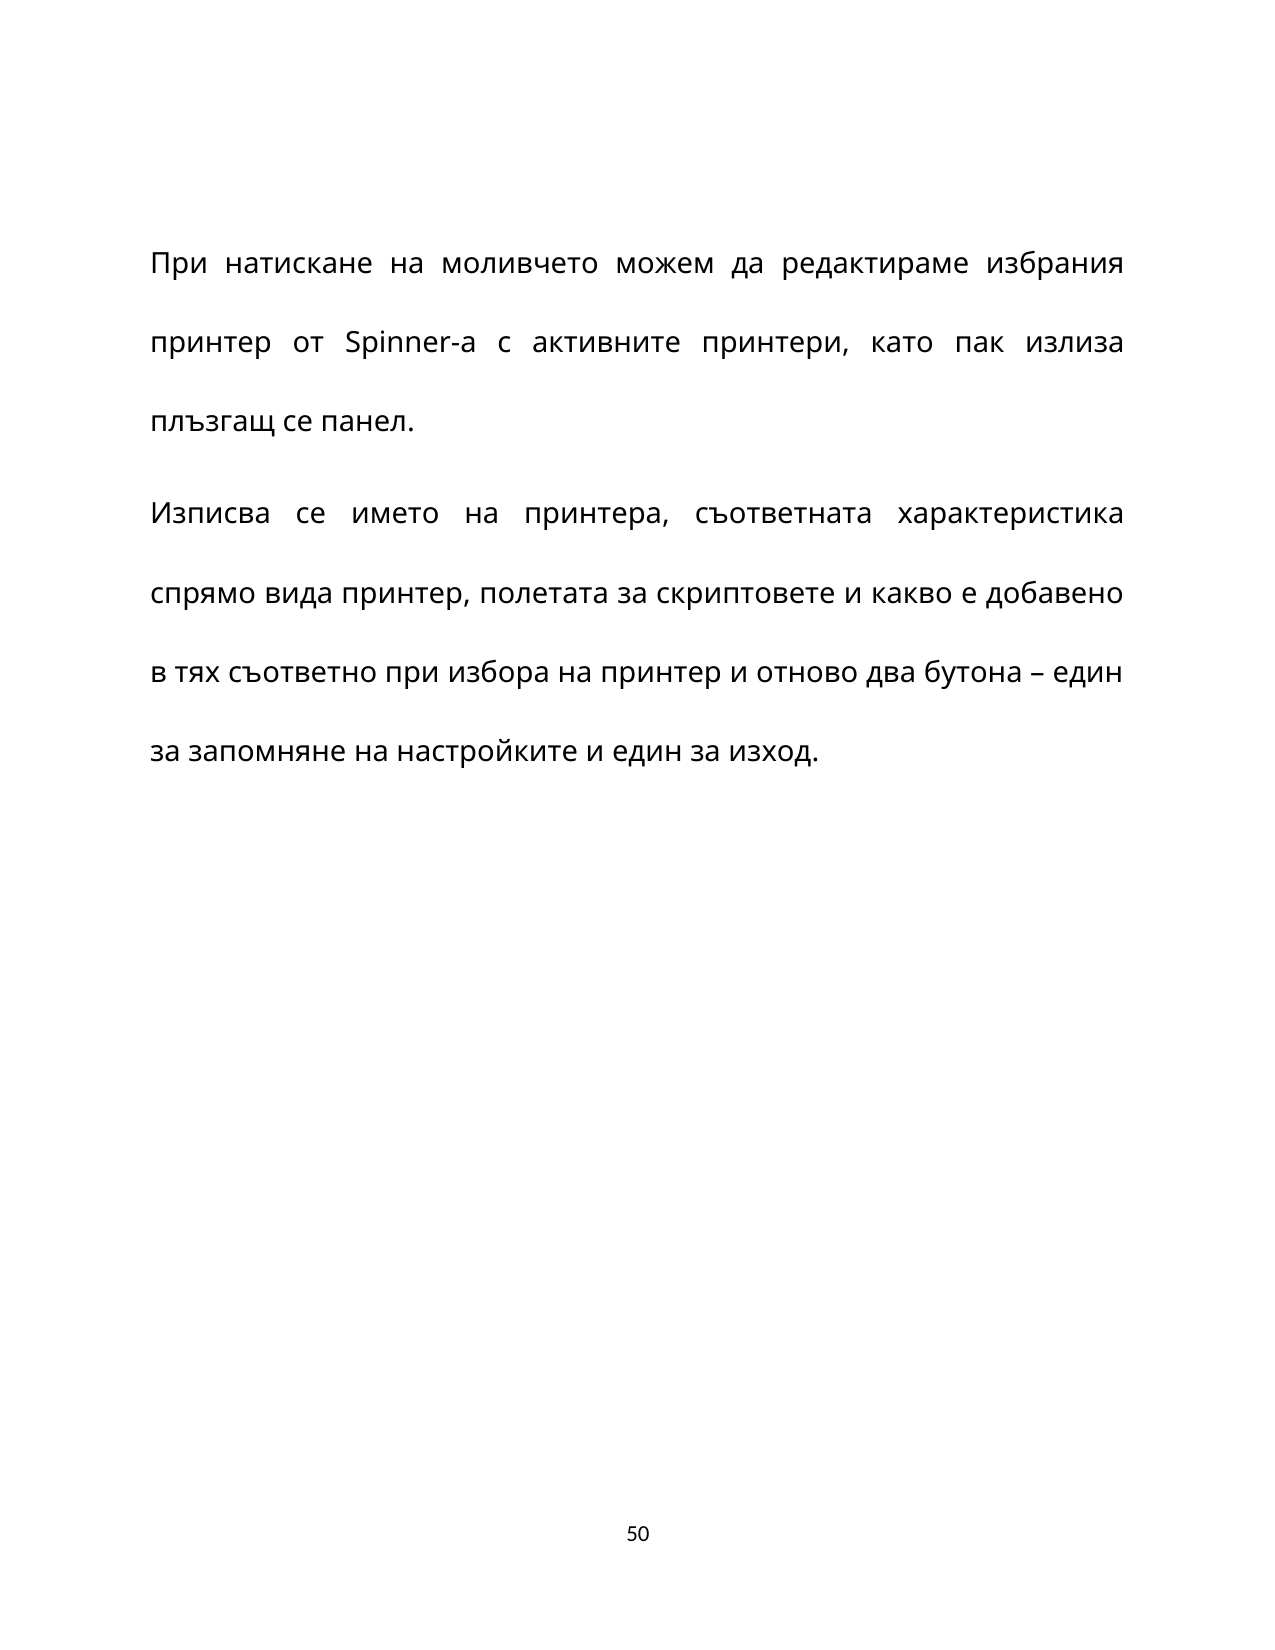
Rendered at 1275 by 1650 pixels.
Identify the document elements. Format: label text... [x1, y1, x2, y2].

text При натискане на моливчето можем да редактираме избрания принтер от Spinner-a с активните принтери, като пак излиза плъзгащ се панел. [150, 242, 1125, 440]
text Изписва се името на принтера, съответната характеристика спрямо вида принтер, полетата за скриптовете и какво е добавено в тях съответно при избора на принтер и отново два бутона – един за запомняне на настройките и един за изход. [150, 492, 1125, 770]
